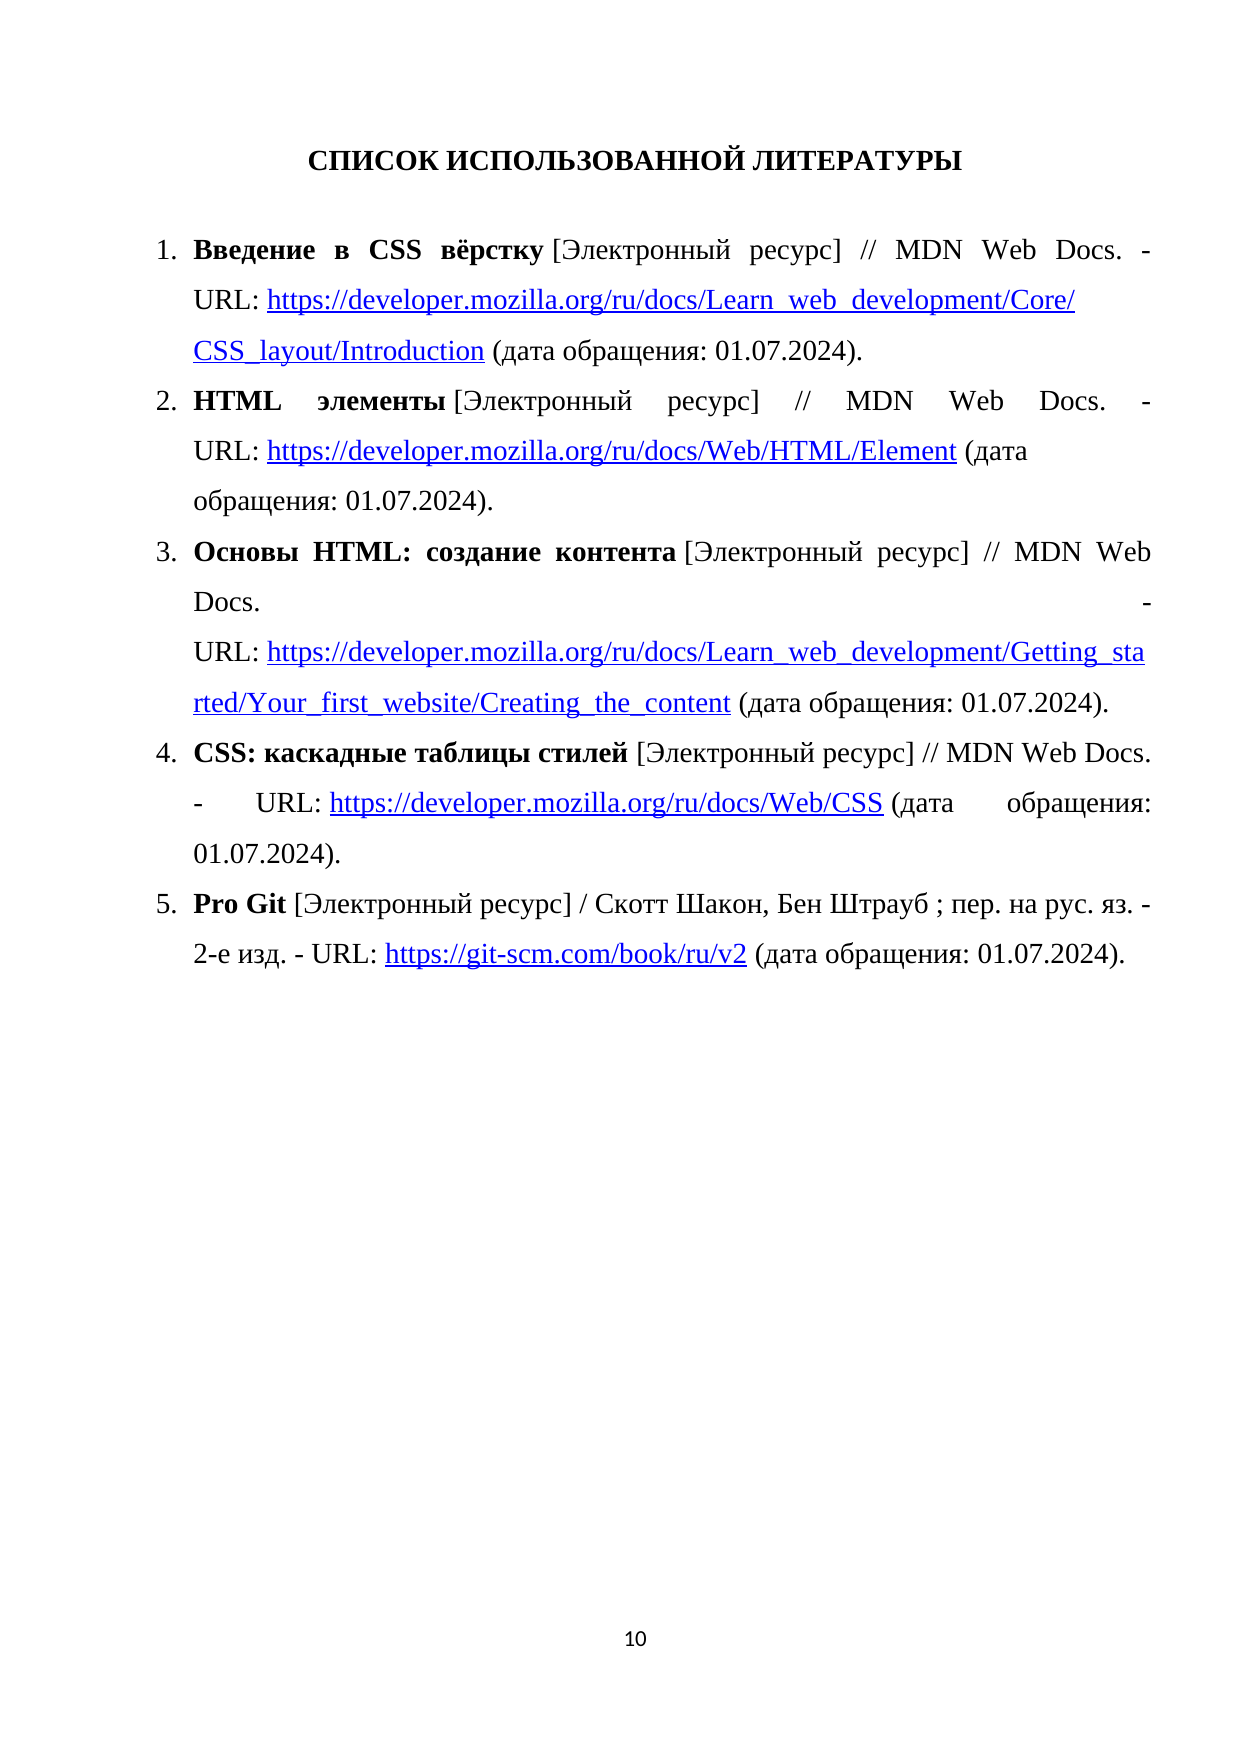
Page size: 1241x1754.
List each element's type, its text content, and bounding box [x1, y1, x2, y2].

subtitle СПИСОК ИСПОЛЬЗОВАННОЙ ЛИТЕРАТУРЫ [118, 143, 1152, 177]
list Pro Git [Электронный ресурс] / Скотт Шакон, Бен Штрауб ; пер. на рус. яз. - 2-е изд. - URL: https://git-scm.com/book/ru/v2 (дата обращения: 01.07.2024). [156, 886, 1152, 970]
list Введение в CSS вёрстку [Электронный ресурс] // MDN Web Docs. - URL: https://developer.mozilla.org/ru/docs/Learn_web_development/Core/CSS_layout/Introduction (дата обращения: 01.07.2024). [156, 232, 1152, 366]
list HTML элементы [Электронный ресурс] // MDN Web Docs. - URL: https://developer.mozilla.org/ru/docs/Web/HTML/Element (дата обращения: 01.07.2024). [156, 383, 1152, 517]
list CSS: каскадные таблицы стилей [Электронный ресурс] // MDN Web Docs. - URL: https://developer.mozilla.org/ru/docs/Web/CSS (дата обращения: 01.07.2024). [156, 735, 1152, 869]
list Основы HTML: создание контента [Электронный ресурс] // MDN Web Docs. - URL: https://developer.mozilla.org/ru/docs/Learn_web_development/Getting_started/Your_first_website/Creating_the_content (дата обращения: 01.07.2024). [156, 534, 1152, 718]
